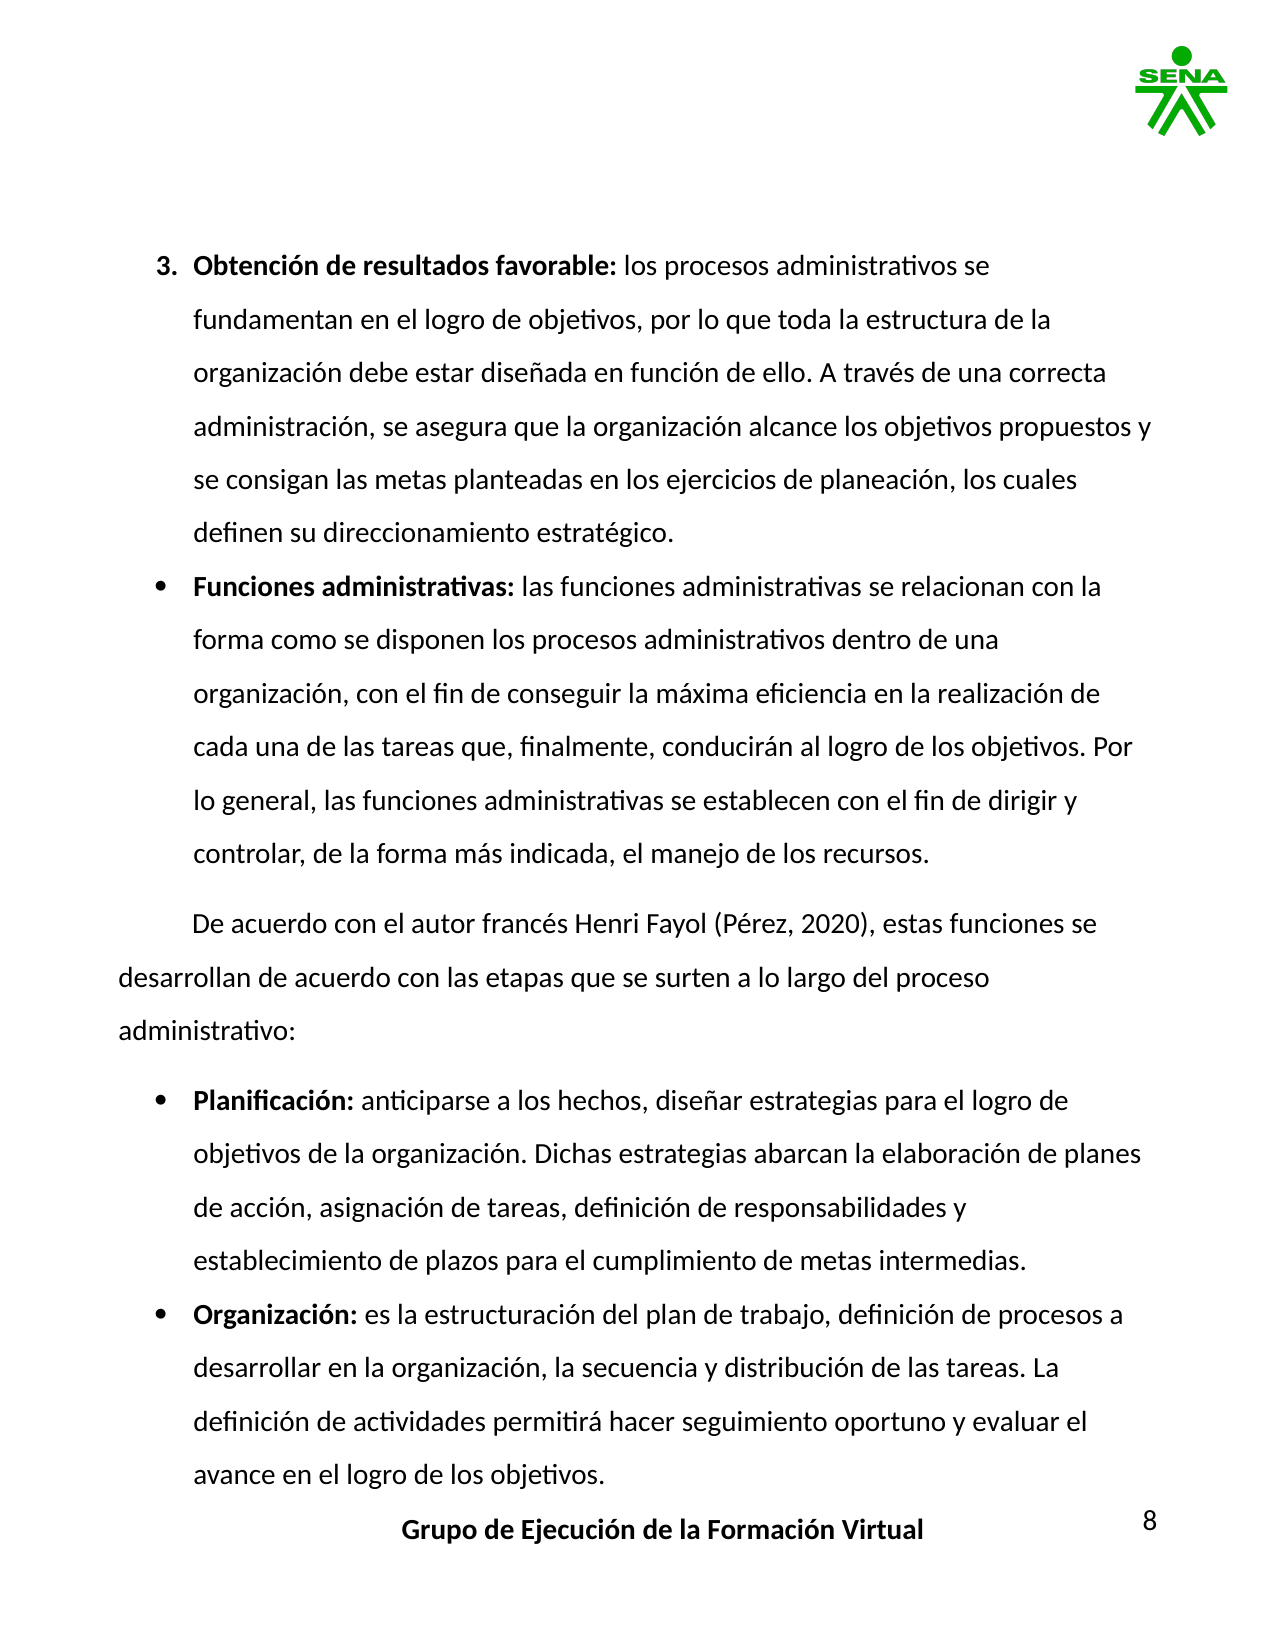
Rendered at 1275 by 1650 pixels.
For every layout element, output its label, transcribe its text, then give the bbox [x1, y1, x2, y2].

list Organización: es la estructuración del plan de trabajo, definición de procesos a desarrollar en la organización, la secuencia y distribución de las tareas. La definición de actividades permitirá hacer seguimiento oportuno y evaluar el avance en el logro de los objetivos. [156, 1296, 1157, 1492]
list Funciones administrativas: las funciones administrativas se relacionan con la forma como se disponen los procesos administrativos dentro de una organización, con el fin de conseguir la máxima eficiencia en la realización de cada una de las tareas que, finalmente, conducirán al logro de los objetivos. Por lo general, las funciones administrativas se establecen con el fin de dirigir y controlar, de la forma más indicada, el manejo de los recursos. [156, 568, 1157, 871]
list Planificación: anticiparse a los hechos, diseñar estrategias para el logro de objetivos de la organización. Dichas estrategias abarcan la elaboración de planes de acción, asignación de tareas, definición de responsabilidades y establecimiento de plazos para el cumplimiento de metas intermedias. [156, 1082, 1157, 1278]
picture [1135, 46, 1228, 136]
list Obtención de resultados favorable: los procesos administrativos se fundamentan en el logro de objetivos, por lo que toda la estructura de la organización debe estar diseñada en función de ello. A través de una correcta administración, se asegura que la organización alcance los objetivos propuestos y se consigan las metas planteadas en los ejercicios de planeación, los cuales definen su direccionamiento estratégico. [156, 247, 1157, 550]
text De acuerdo con el autor francés Henri Fayol (Pérez, 2020), estas funciones se desarrollan de acuerdo con las etapas que se surten a lo largo del proceso administrativo: [118, 905, 1157, 1048]
